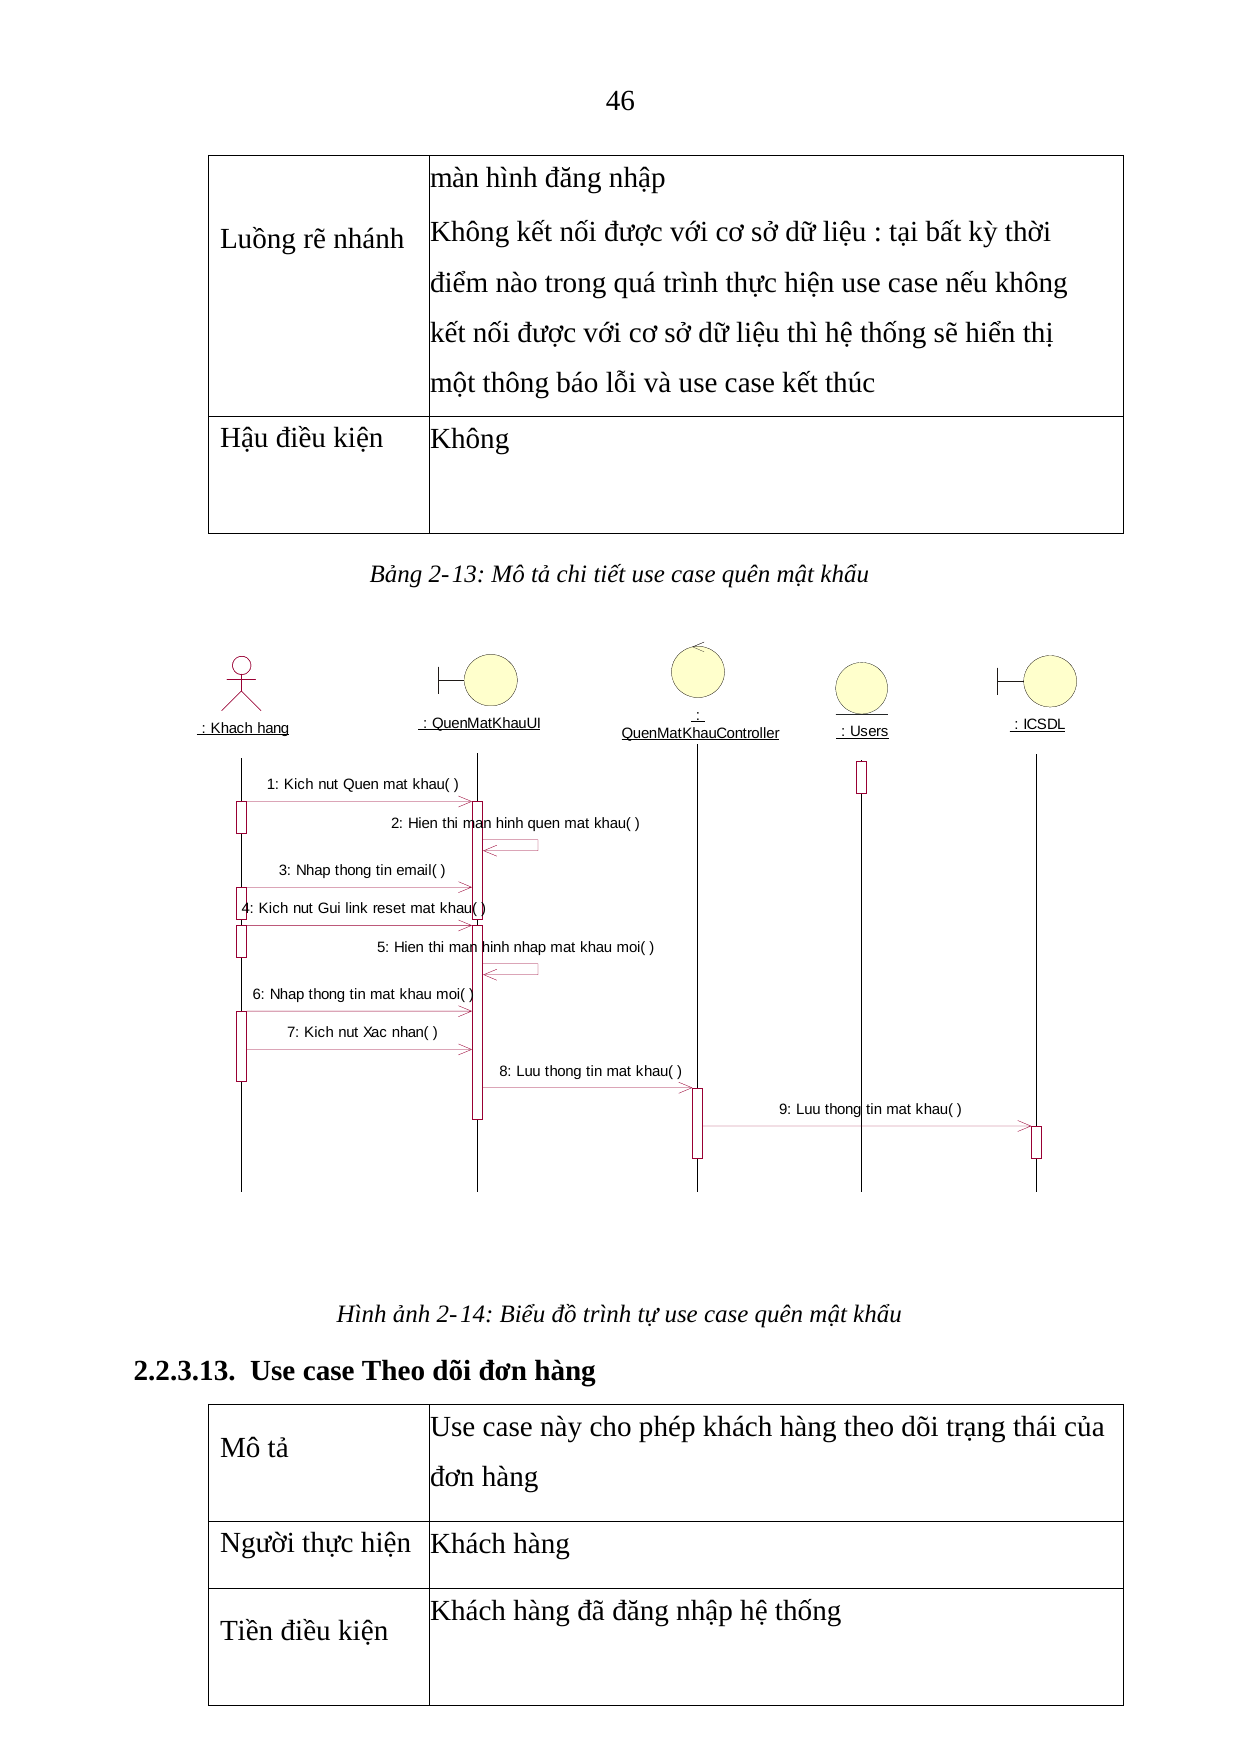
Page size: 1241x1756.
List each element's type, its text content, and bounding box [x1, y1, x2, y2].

table_header Use case này cho phép khách hàng theo dõi trạng thái của đơn hàng [430, 1405, 1123, 1521]
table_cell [430, 156, 1123, 416]
table_cell Khách hàng [430, 1522, 1123, 1587]
table_cell Tiền điều kiện [209, 1589, 429, 1705]
table_cell Không [430, 417, 1123, 533]
table_cell Luồng rẽ nhánh [209, 156, 429, 416]
table_cell Hậu điều kiện [209, 417, 429, 533]
table_cell Người thực hiện [209, 1522, 429, 1587]
table_cell Khách hàng đã đăng nhập hệ thống [430, 1589, 1123, 1705]
table_header Mô tả [209, 1405, 429, 1521]
text Bảng 2-13: Mô tả chi tiết use case quên mật khẩu [133, 559, 1107, 588]
subtitle Use case Theo dõi đơn hàng [133, 1353, 1107, 1387]
